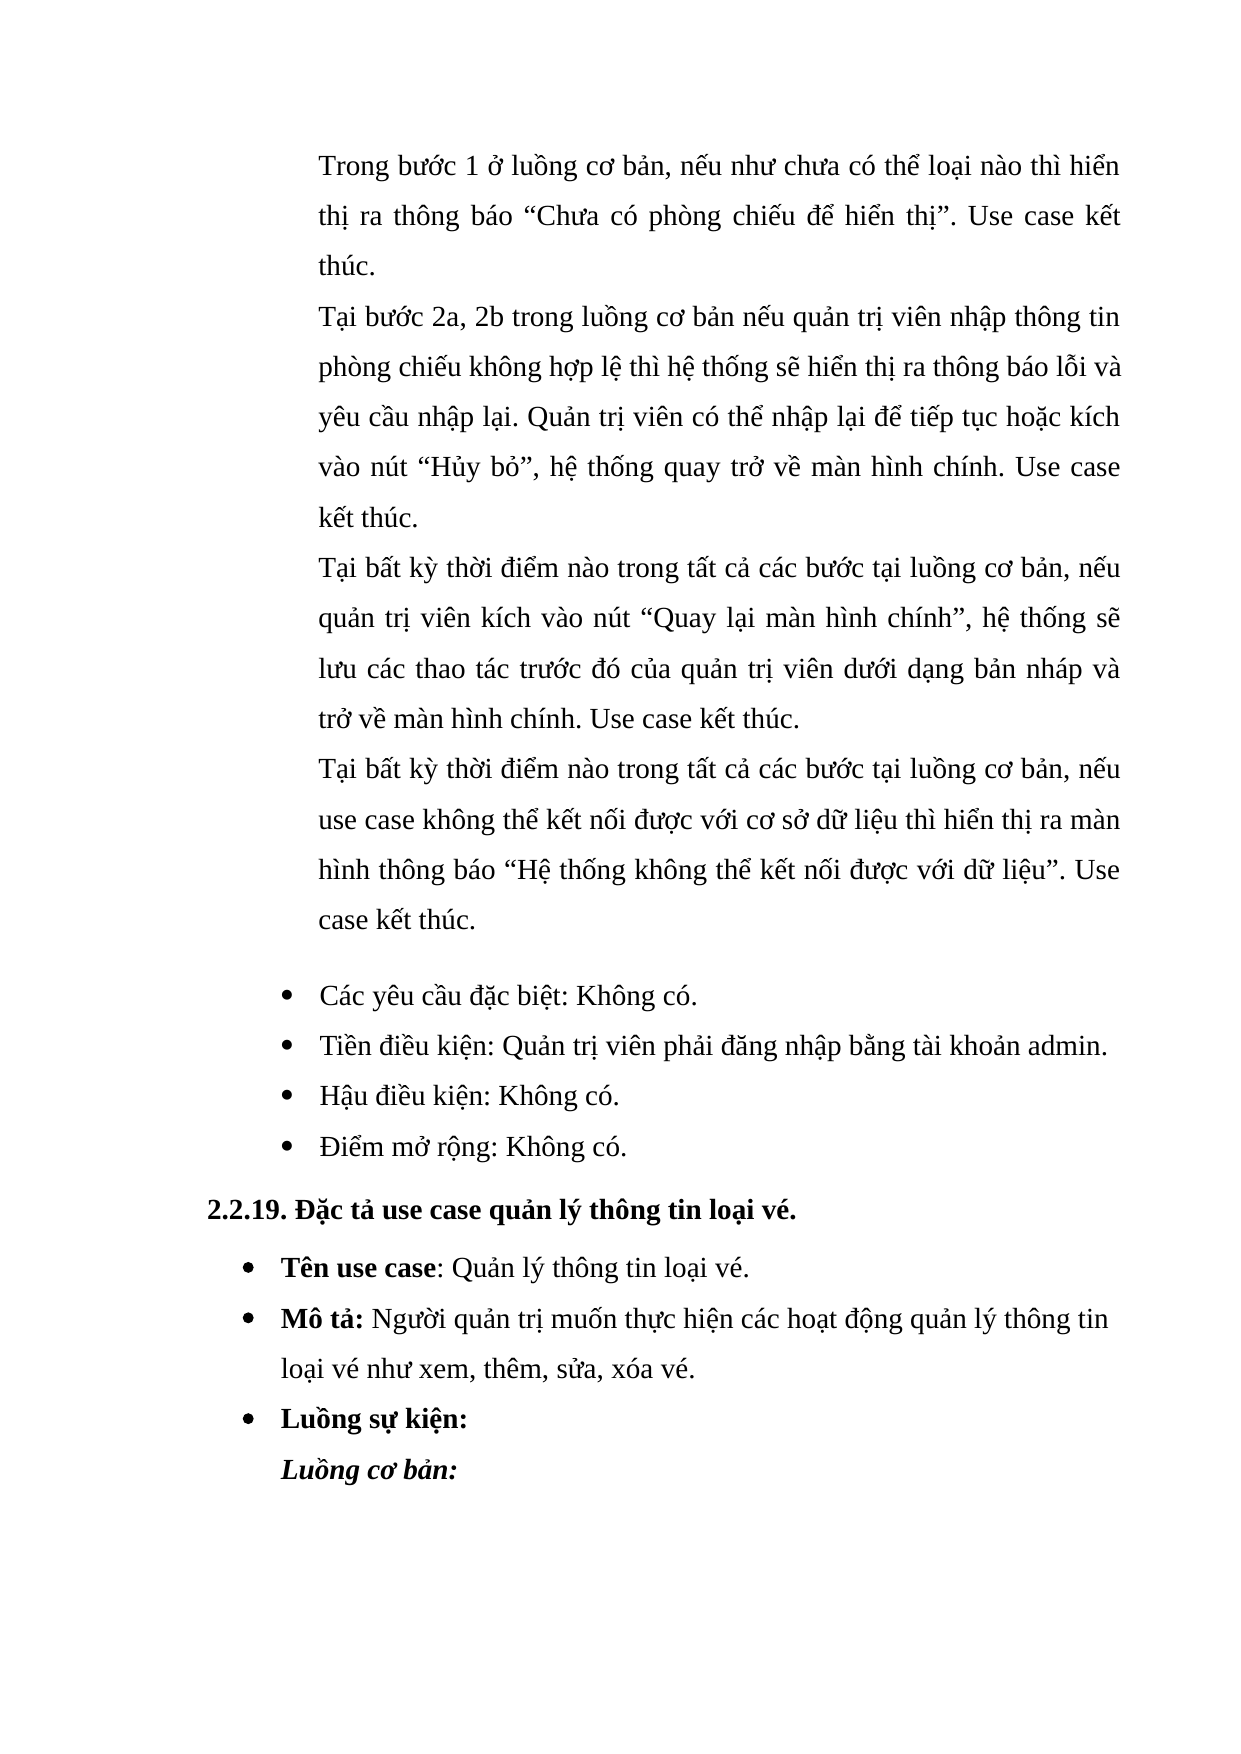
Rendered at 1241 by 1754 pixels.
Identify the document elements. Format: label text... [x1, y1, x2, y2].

text Tại bất kỳ thời điểm nào trong tất cả các bước tại luồng cơ bản, nếu use case không thể kết nối được với cơ sở dữ liệu thì hiển thị ra màn hình thông báo “Hệ thống không thể kết nối được với dữ liệu”. Use case kết thúc. [318, 751, 1122, 936]
list Hậu điều kiện: Không có. [282, 1078, 1122, 1112]
list Các yêu cầu đặc biệt: Không có. [282, 978, 1122, 1011]
list Tiền điều kiện: Quản trị viên phải đăng nhập bằng tài khoản admin. [282, 1028, 1122, 1062]
list Luồng cơ bản: [243, 1452, 1122, 1486]
text Tại bước 2a, 2b trong luồng cơ bản nếu quản trị viên nhập thông tin phòng chiếu không hợp lệ thì hệ thống sẽ hiển thị ra thông báo lỗi và yêu cầu nhập lại. Quản trị viên có thể nhập lại để tiếp tục hoặc kích vào nút “Hủy bỏ”, hệ thống quay trở về màn hình chính. Use case kết thúc. [318, 299, 1122, 533]
subtitle 2.2.19. Đặc tả use case quản lý thông tin loại vé. [207, 1192, 1122, 1225]
list Tên use case: Quản lý thông tin loại vé. [243, 1250, 1122, 1284]
list Luồng sự kiện: [243, 1402, 1122, 1435]
list Mô tả: Người quản trị muốn thực hiện các hoạt động quản lý thông tin loại vé như xem, thêm, sửa, xóa vé. [243, 1301, 1122, 1385]
list Điểm mở rộng: Không có. [282, 1129, 1122, 1163]
text Trong bước 1 ở luồng cơ bản, nếu như chưa có thể loại nào thì hiển thị ra thông báo “Chưa có phòng chiếu để hiển thị”. Use case kết thúc. [318, 148, 1122, 282]
text Tại bất kỳ thời điểm nào trong tất cả các bước tại luồng cơ bản, nếu quản trị viên kích vào nút “Quay lại màn hình chính”, hệ thống sẽ lưu các thao tác trước đó của quản trị viên dưới dạng bản nháp và trở về màn hình chính. Use case kết thúc. [318, 550, 1122, 735]
